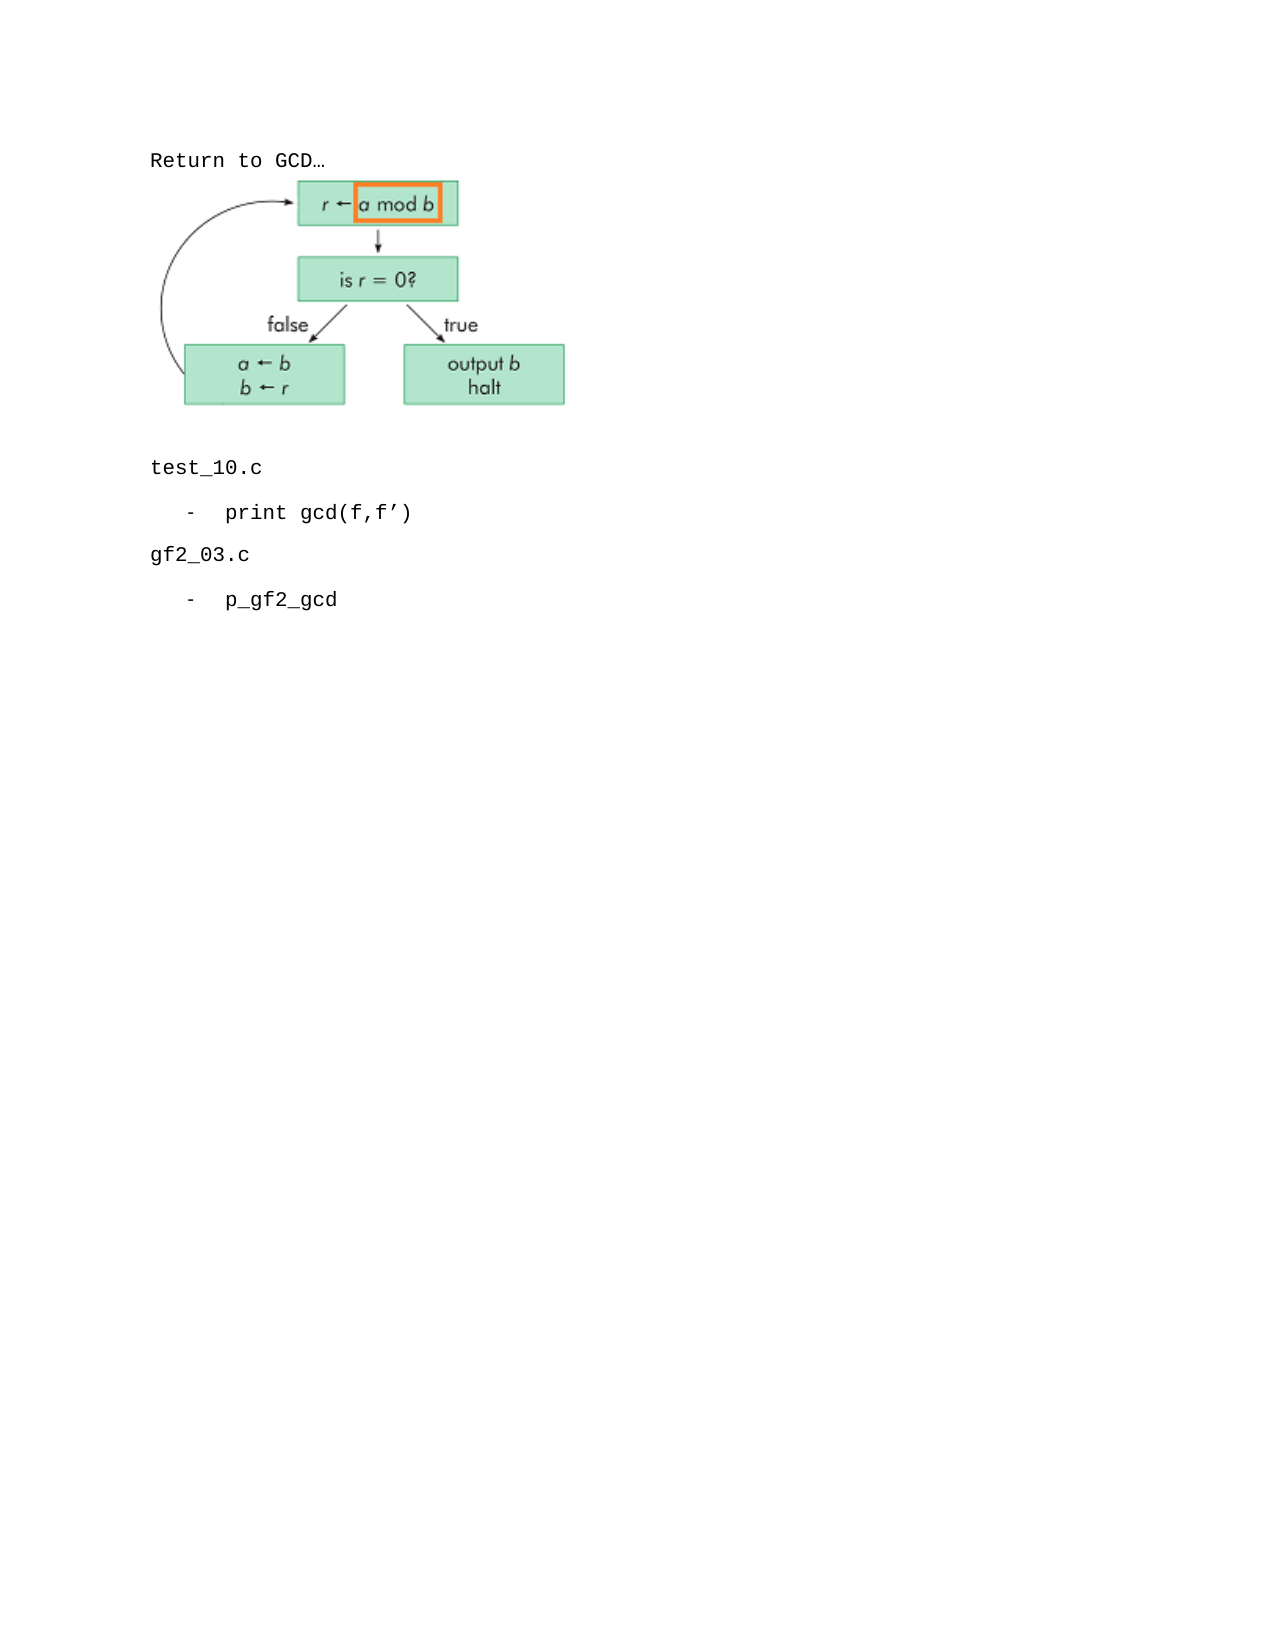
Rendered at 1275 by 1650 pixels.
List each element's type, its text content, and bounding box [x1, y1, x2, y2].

list print gcd(f,f’) [187, 499, 1125, 525]
text gf2_03.c [150, 544, 1125, 568]
text test_10.c [150, 457, 1125, 480]
list p_gf2_gcd [187, 586, 1125, 613]
text Return to GCD… [150, 150, 1125, 174]
picture [150, 173, 575, 415]
